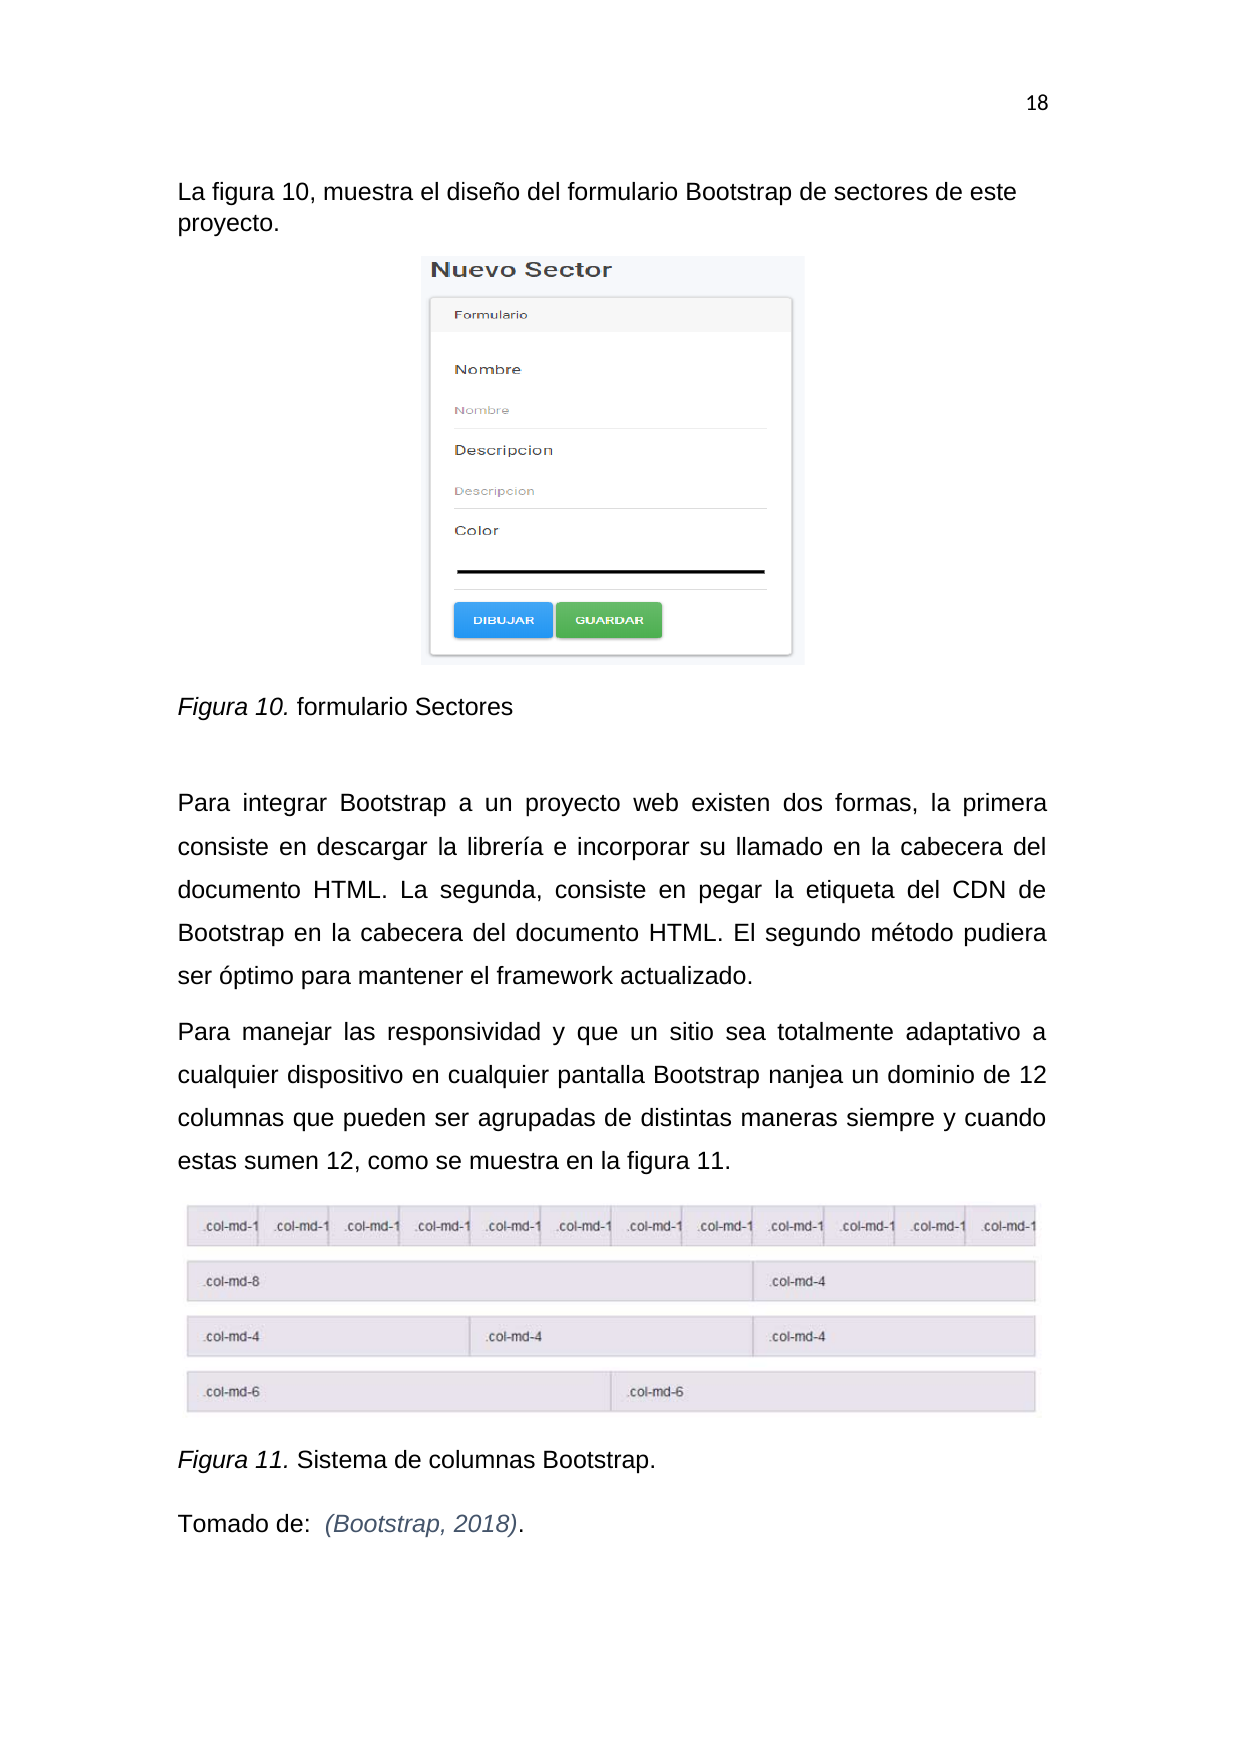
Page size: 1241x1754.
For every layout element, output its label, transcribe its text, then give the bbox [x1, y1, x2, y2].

text Figura 10. formulario Sectores [177, 692, 1048, 721]
text Para integrar Bootstrap a un proyecto web existen dos formas, la primera consiste en descargar la librería e incorporar su llamado en la cabecera del documento HTML. La segunda, consiste en pegar la etiqueta del CDN de Bootstrap en la cabecera del documento HTML. El segundo método pudiera ser óptimo para mantener el framework actualizado. [177, 788, 1048, 989]
picture [421, 256, 805, 665]
text La figura 10, muestra el diseño del formulario Bootstrap de sectores de este proyecto. [177, 177, 1048, 237]
text Figura 11. Sistema de columnas Bootstrap. [177, 1445, 1048, 1473]
text Tomado de: . [177, 1509, 1048, 1537]
text Para manejar las responsividad y que un sitio sea totalmente adaptativo a cualquier dispositivo en cualquier pantalla Bootstrap nanjea un dominio de 12 columnas que pueden ser agrupadas de distintas maneras siempre y cuando estas sumen 12, como se muestra en la figura 11. [177, 1016, 1048, 1174]
picture [182, 1201, 1044, 1418]
